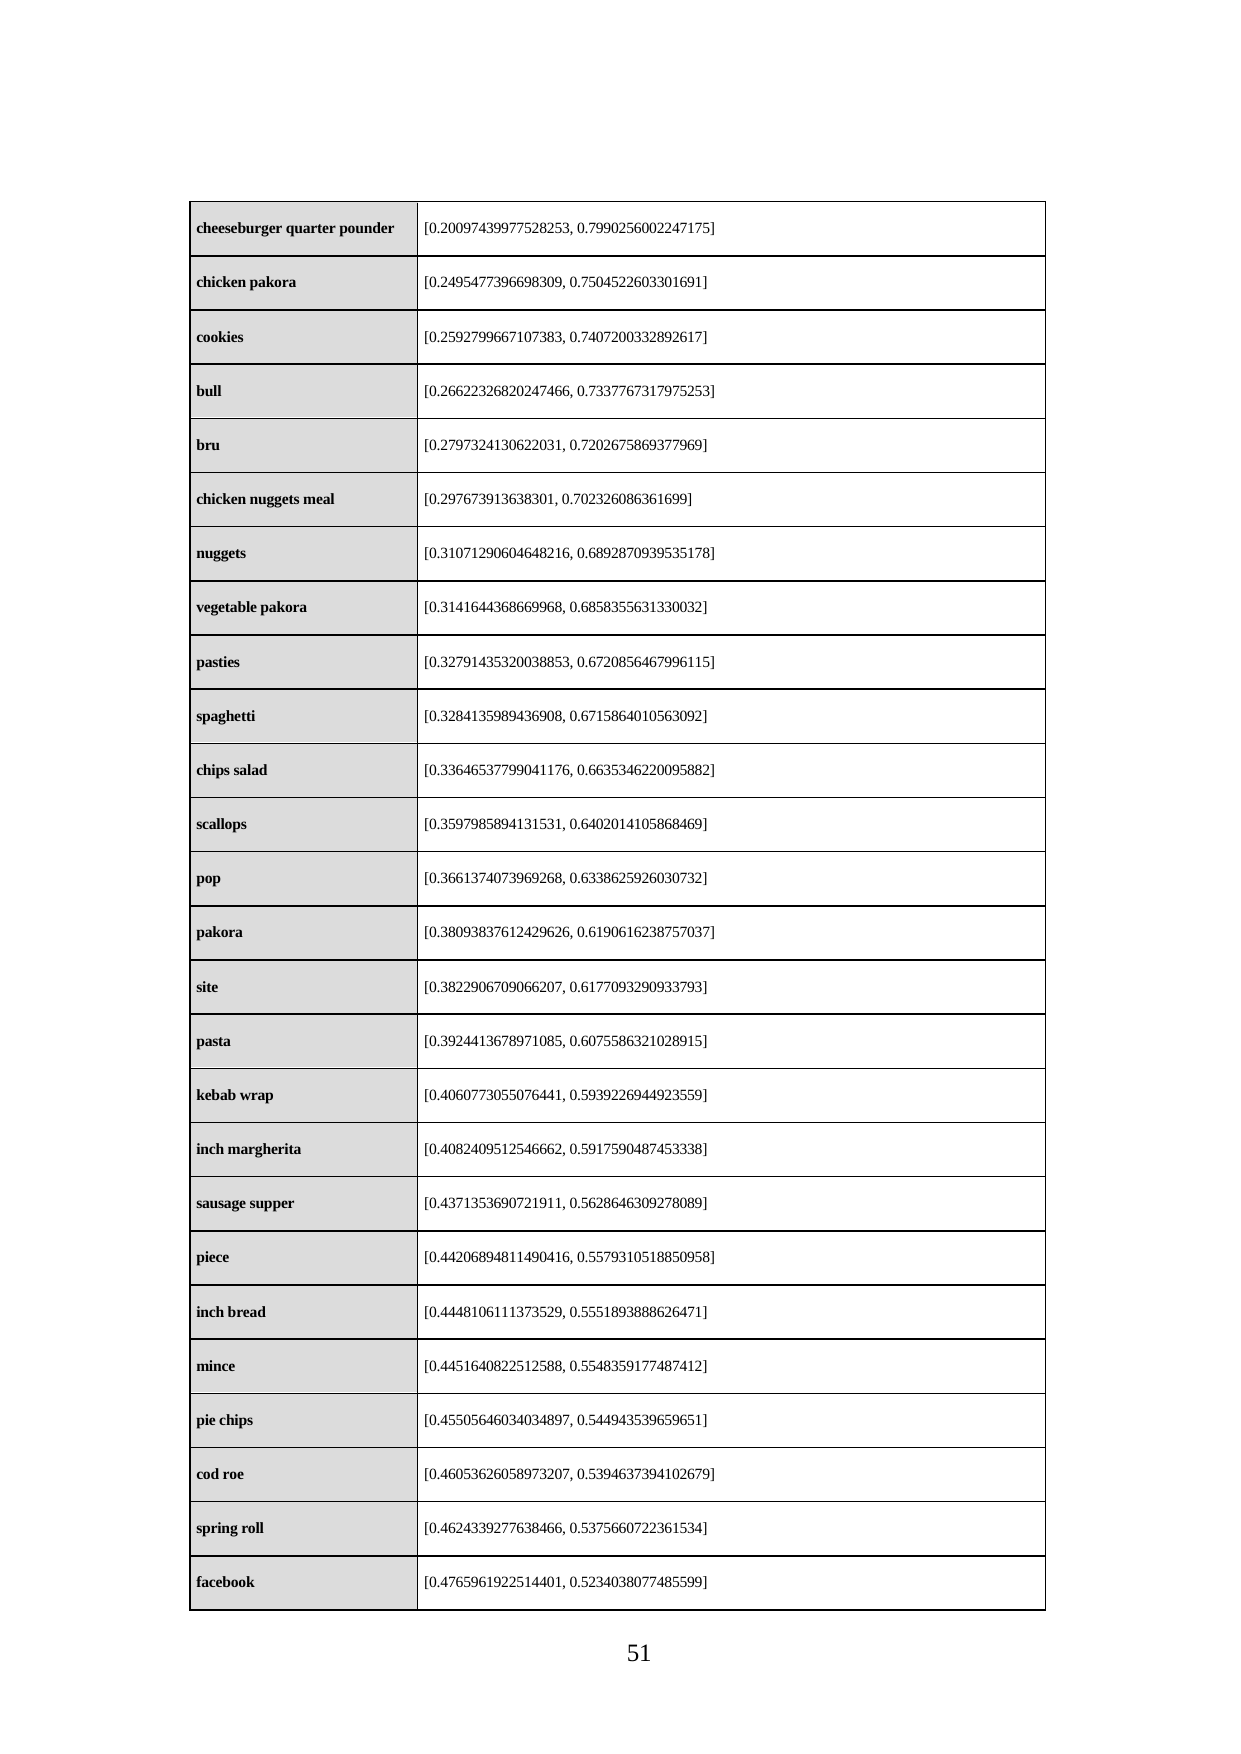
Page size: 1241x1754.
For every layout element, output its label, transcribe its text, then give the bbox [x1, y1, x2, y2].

table_cell nuggets [191, 527, 417, 580]
table_cell inch margherita [191, 1123, 417, 1176]
table_cell [0.46053626058973207, 0.5394637394102679] [418, 1448, 1045, 1501]
table_cell bru [191, 419, 417, 472]
table_cell cheeseburger quarter pounder [191, 202, 417, 255]
table_cell [0.3661374073969268, 0.6338625926030732] [418, 852, 1045, 905]
table_cell [0.45505646034034897, 0.544943539659651] [418, 1394, 1045, 1447]
table_cell [0.4082409512546662, 0.5917590487453338] [418, 1123, 1045, 1176]
table_cell [0.32791435320038853, 0.6720856467996115] [418, 636, 1045, 688]
table_cell [0.31071290604648216, 0.6892870939535178] [418, 527, 1045, 580]
table_cell pasties [191, 636, 417, 688]
table_cell pasta [191, 1015, 417, 1067]
table_cell [0.4451640822512588, 0.5548359177487412] [418, 1340, 1045, 1392]
table_cell chicken nuggets meal [191, 473, 417, 526]
table_cell [0.3141644368669968, 0.6858355631330032] [418, 582, 1045, 634]
table_cell [0.297673913638301, 0.702326086361699] [418, 473, 1045, 526]
table_cell [0.33646537799041176, 0.6635346220095882] [418, 744, 1045, 797]
table_cell [0.2797324130622031, 0.7202675869377969] [418, 419, 1045, 472]
table_cell sausage supper [191, 1177, 417, 1230]
table_cell cod roe [191, 1448, 417, 1501]
table_cell [0.3822906709066207, 0.6177093290933793] [418, 961, 1045, 1013]
table_cell [0.26622326820247466, 0.7337767317975253] [418, 365, 1045, 417]
table_cell [0.3924413678971085, 0.6075586321028915] [418, 1015, 1045, 1067]
table_cell [0.4765961922514401, 0.5234038077485599] [418, 1557, 1045, 1609]
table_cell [418, 202, 1045, 255]
table_cell scallops [191, 798, 417, 851]
table_cell spring roll [191, 1502, 417, 1555]
table_cell inch bread [191, 1286, 417, 1338]
table_cell bull [191, 365, 417, 417]
table_cell cookies [191, 311, 417, 363]
table_cell facebook [191, 1557, 417, 1609]
table_cell [0.4448106111373529, 0.5551893888626471] [418, 1286, 1045, 1338]
table_cell [0.3597985894131531, 0.6402014105868469] [418, 798, 1045, 851]
table_cell piece [191, 1232, 417, 1284]
table_cell [0.4624339277638466, 0.5375660722361534] [418, 1502, 1045, 1555]
table_cell [0.2495477396698309, 0.7504522603301691] [418, 257, 1045, 309]
table_cell chips salad [191, 744, 417, 797]
table_cell mince [191, 1340, 417, 1392]
table_cell site [191, 961, 417, 1013]
table_cell chicken pakora [191, 257, 417, 309]
table_cell [0.3284135989436908, 0.6715864010563092] [418, 690, 1045, 742]
table_cell pop [191, 852, 417, 905]
table_cell pie chips [191, 1394, 417, 1447]
table_cell [0.4371353690721911, 0.5628646309278089] [418, 1177, 1045, 1230]
table_cell [0.44206894811490416, 0.5579310518850958] [418, 1232, 1045, 1284]
table_cell pakora [191, 907, 417, 959]
table_cell kebab wrap [191, 1069, 417, 1122]
table_cell vegetable pakora [191, 582, 417, 634]
table_cell spaghetti [191, 690, 417, 742]
table_cell [0.4060773055076441, 0.5939226944923559] [418, 1069, 1045, 1122]
table_cell [0.38093837612429626, 0.6190616238757037] [418, 907, 1045, 959]
table_cell [0.2592799667107383, 0.7407200332892617] [418, 311, 1045, 363]
